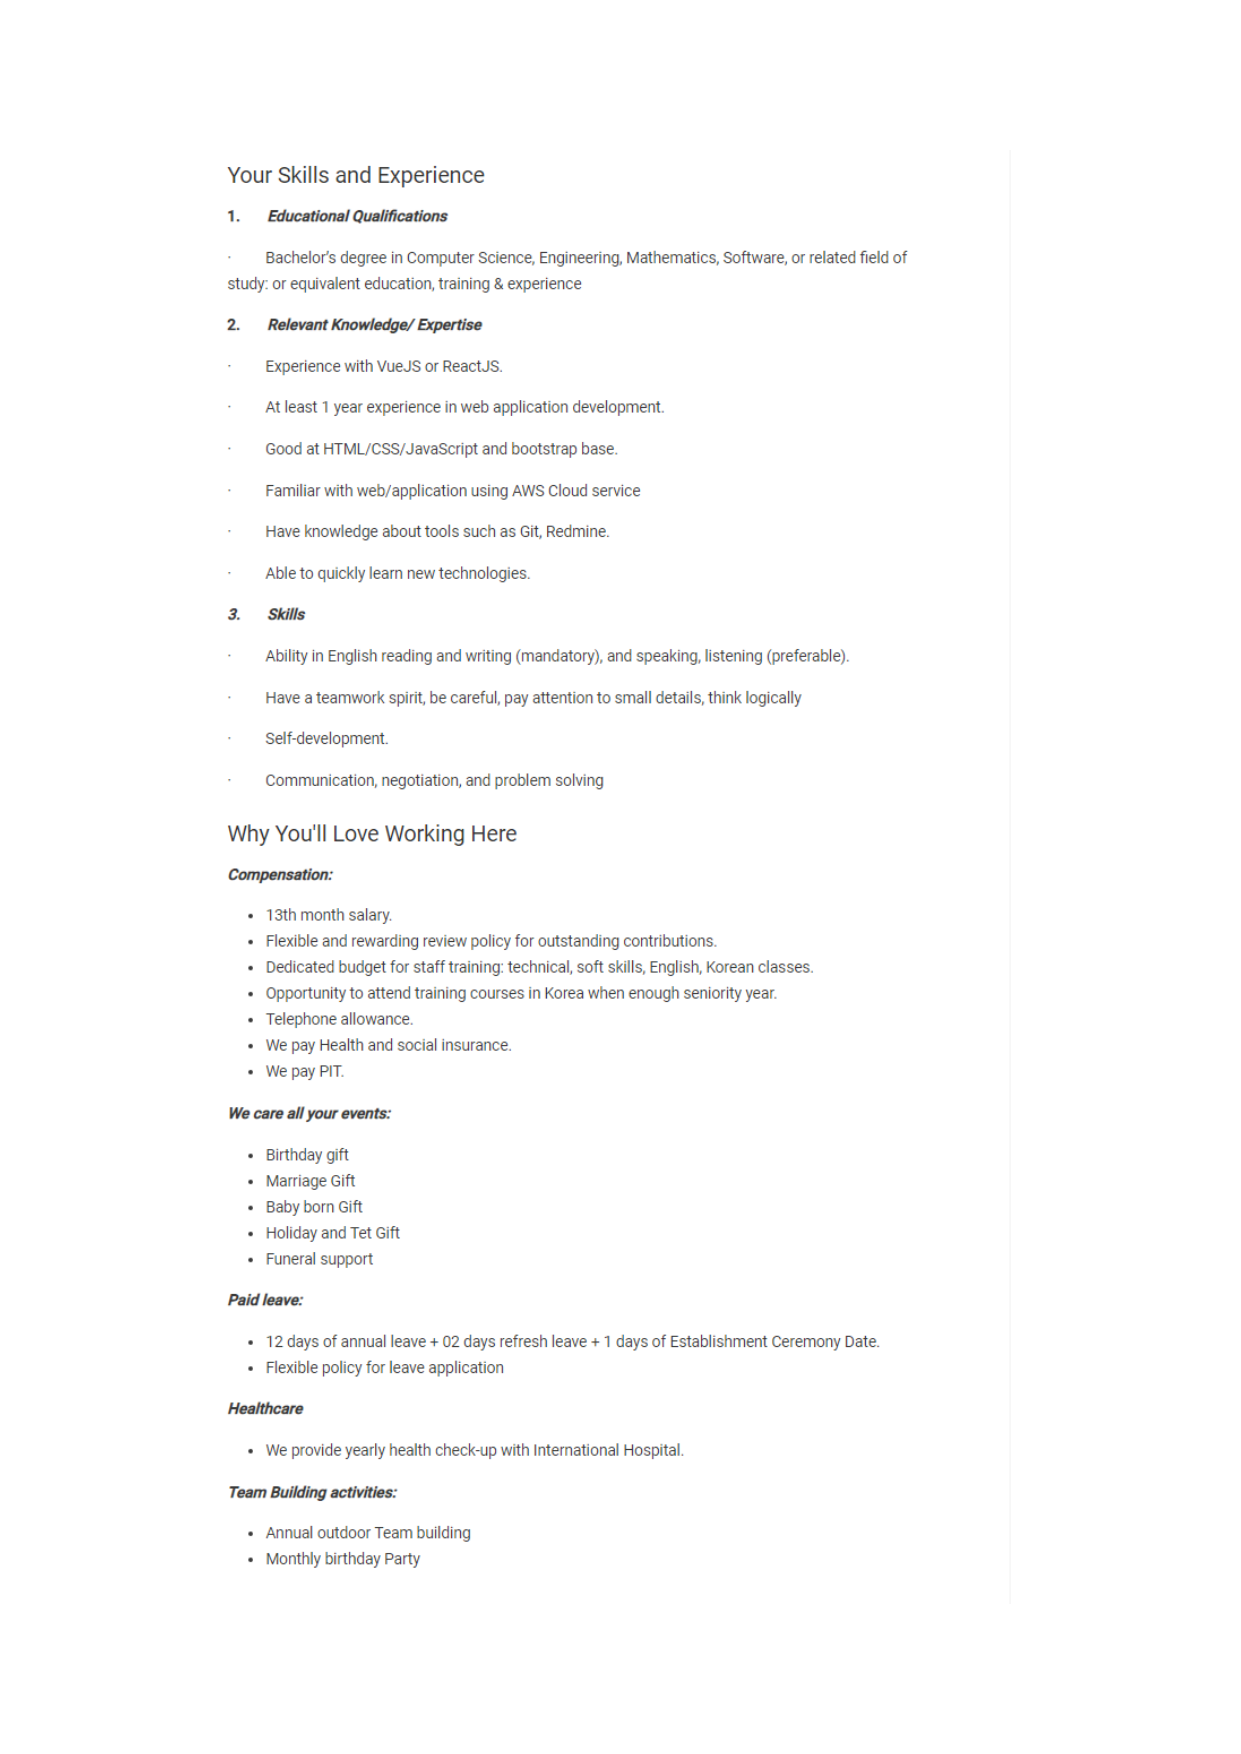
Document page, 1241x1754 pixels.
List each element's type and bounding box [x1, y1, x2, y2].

picture [150, 150, 1011, 1604]
